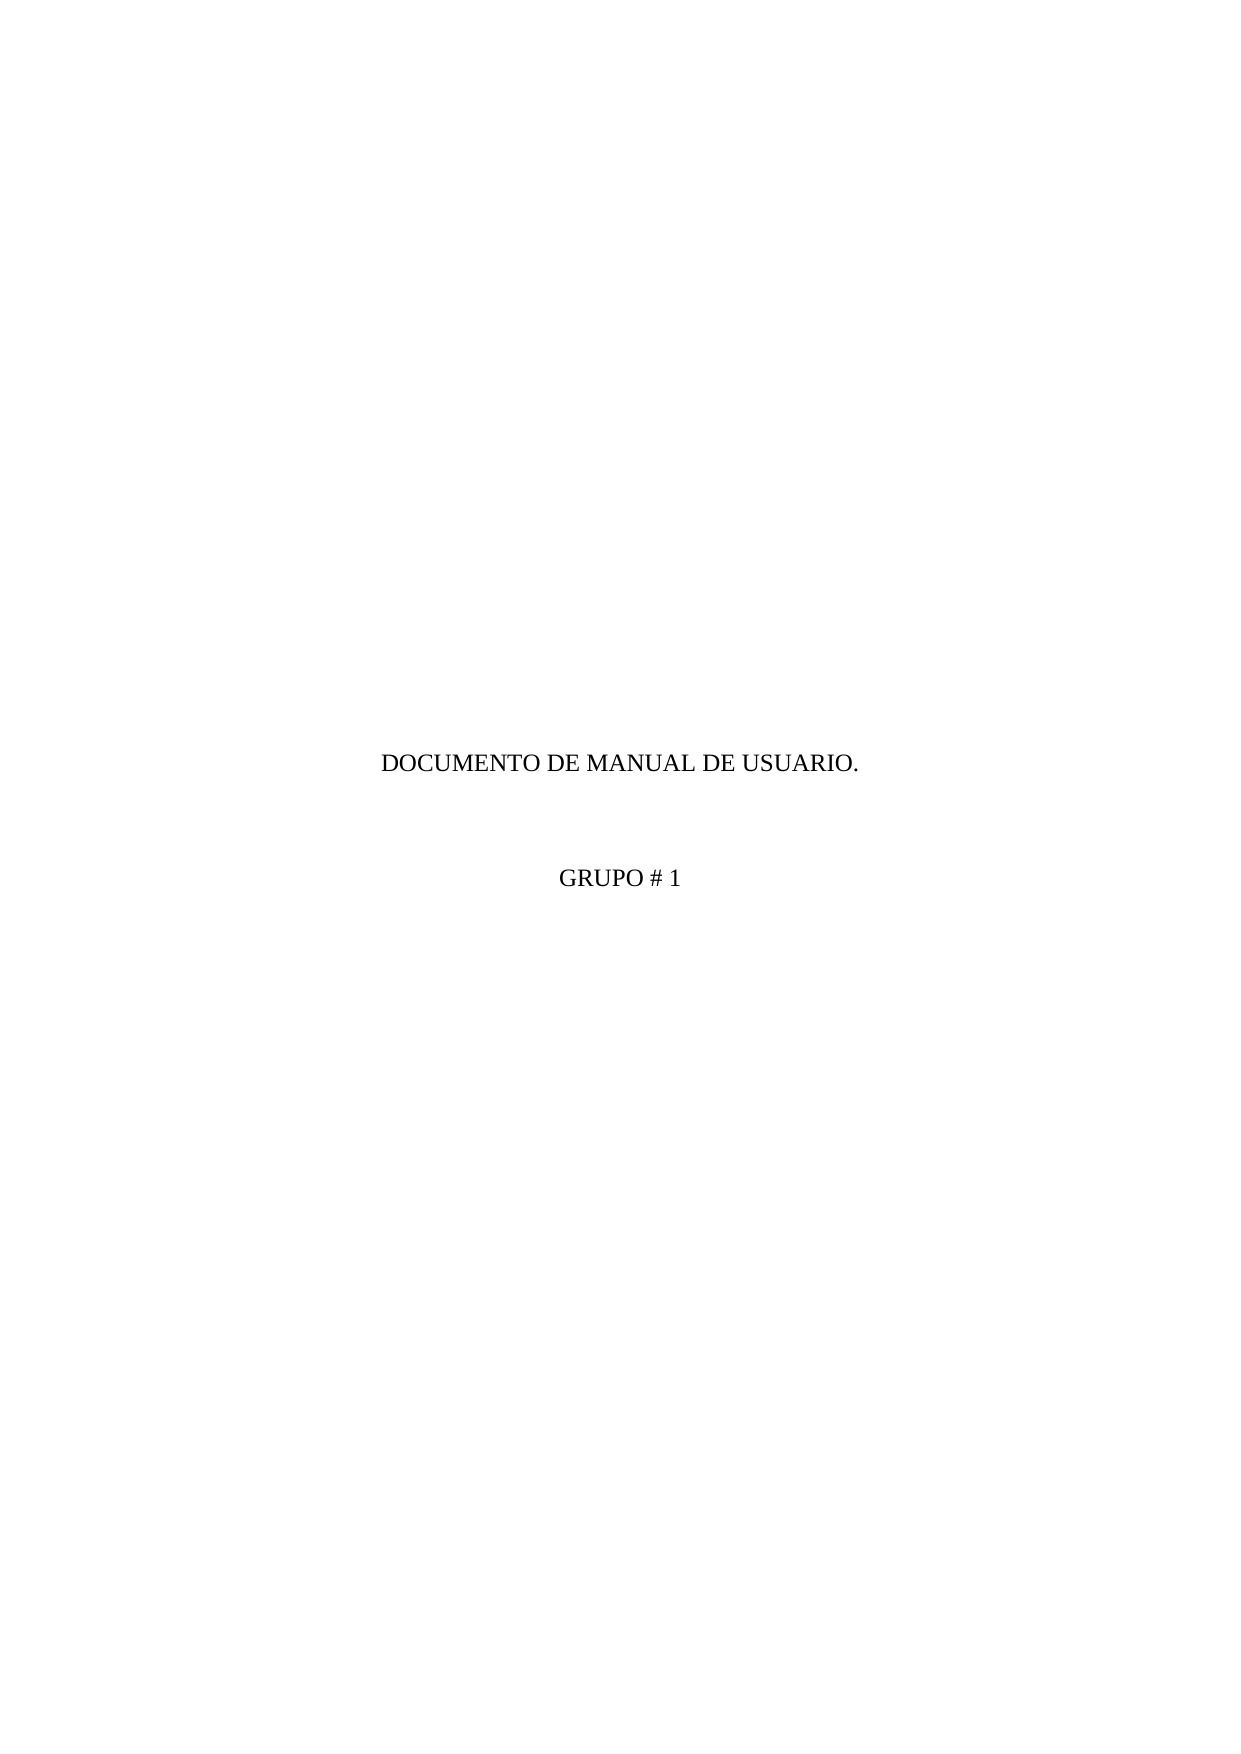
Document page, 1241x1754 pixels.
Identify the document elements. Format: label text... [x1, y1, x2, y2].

text GRUPO # 1 [177, 863, 1063, 892]
text DOCUMENTO DE MANUAL DE USUARIO. [177, 748, 1063, 777]
